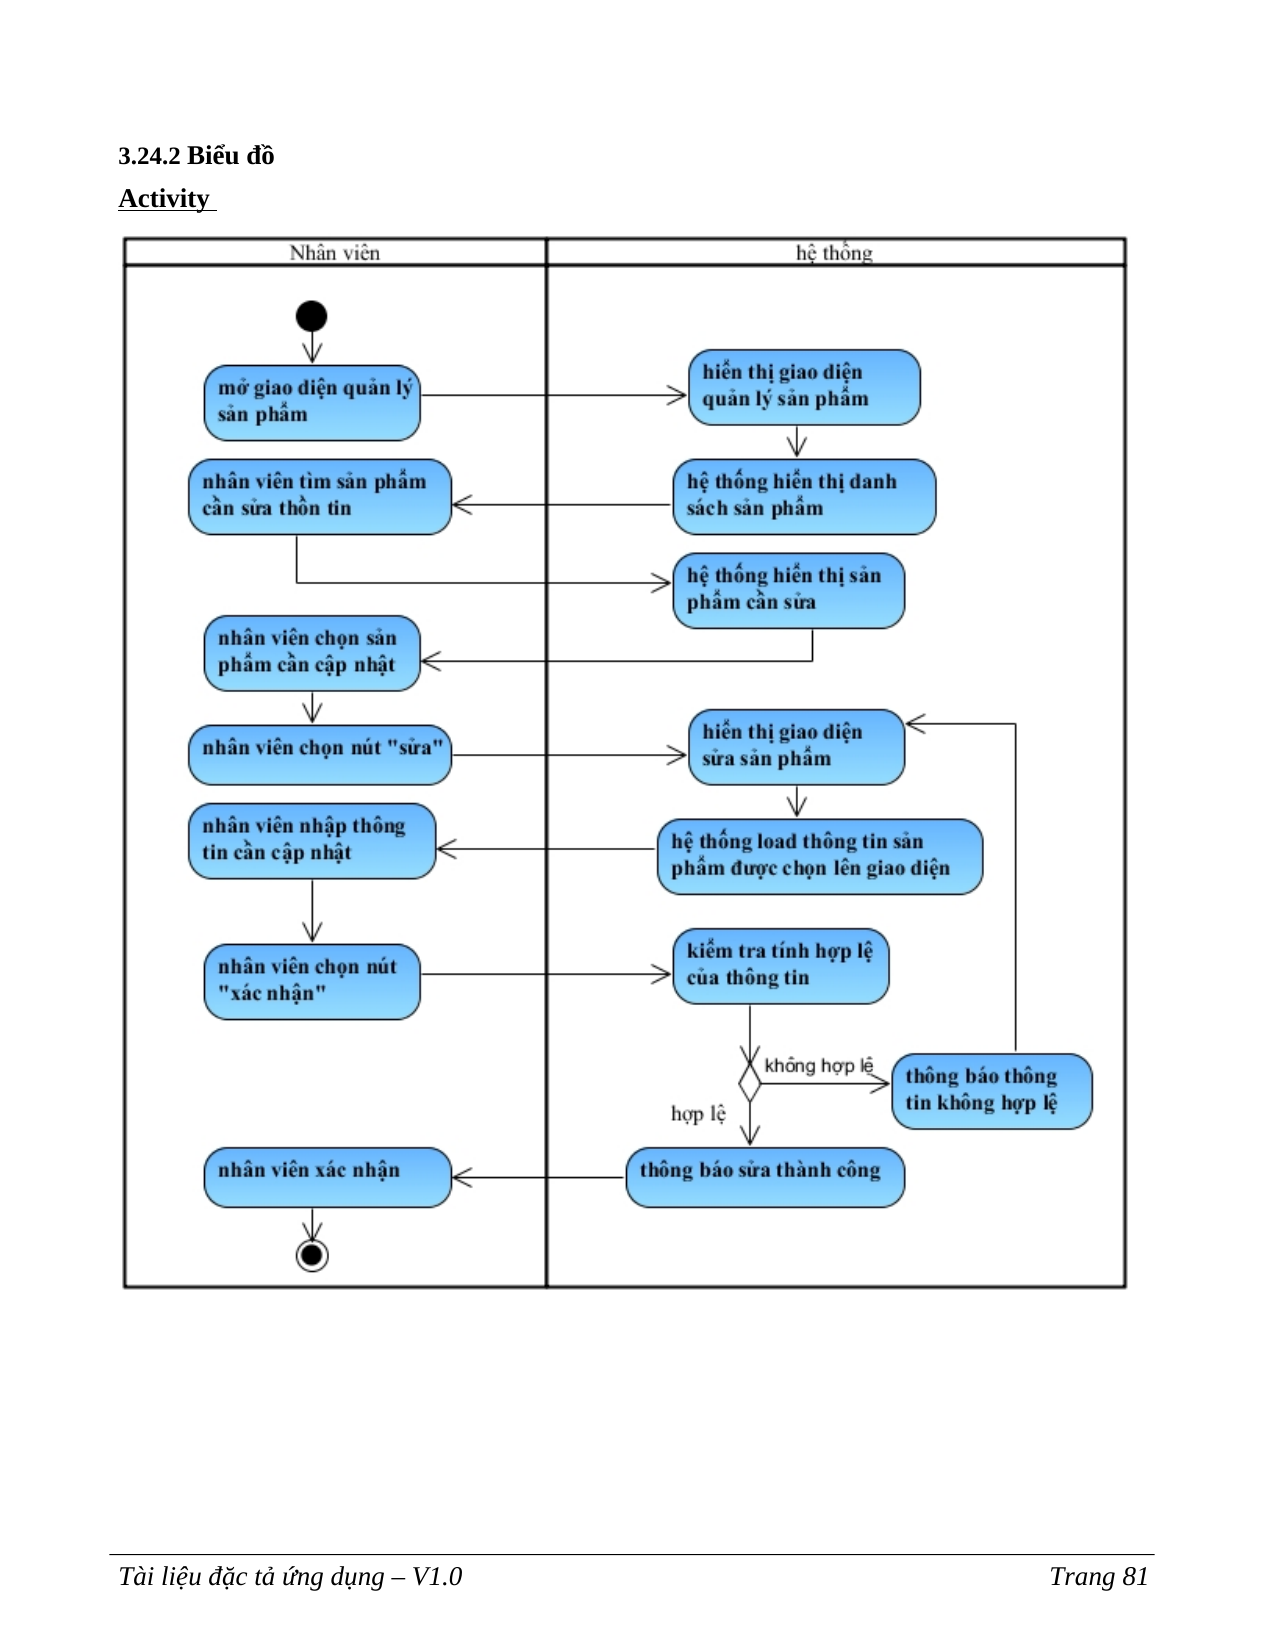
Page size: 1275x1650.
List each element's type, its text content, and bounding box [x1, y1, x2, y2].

subtitle Biểu đồ [118, 139, 1186, 170]
text Activity [118, 182, 1186, 214]
picture [118, 232, 1134, 1296]
